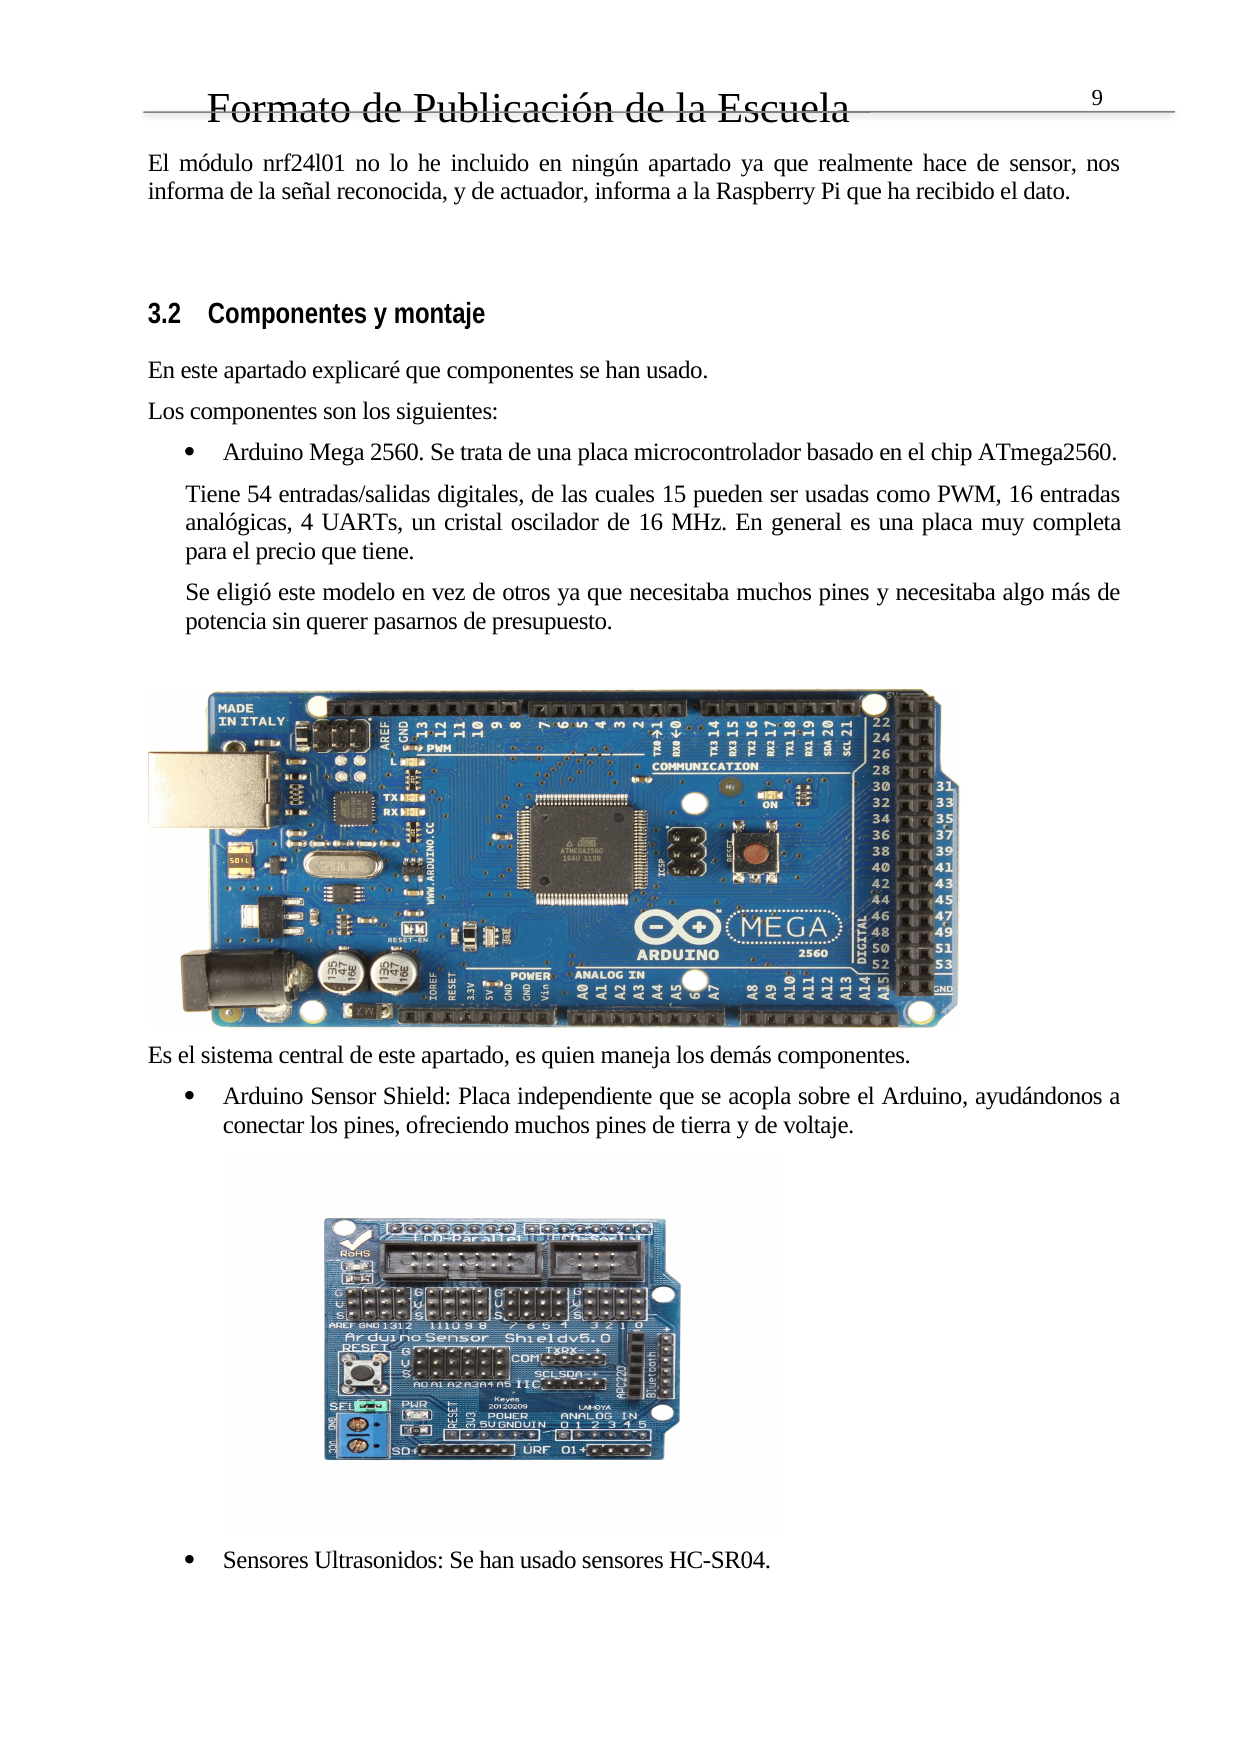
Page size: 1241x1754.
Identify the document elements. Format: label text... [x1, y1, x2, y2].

picture [222, 1151, 783, 1533]
text Es el sistema central de este apartado, es quien maneja los demás componentes. [148, 1040, 1122, 1069]
text Los componentes son los siguientes: [148, 396, 1122, 425]
picture [147, 688, 961, 1028]
subtitle Componentes y montaje [148, 296, 1123, 330]
list Arduino Mega 2560. Se trata de una placa microcontrolador basado en el chip ATmega2560. [185, 437, 1122, 466]
list Sensores Ultrasonidos: Se han usado sensores HC-SR04. [185, 1545, 1122, 1574]
text El módulo nrf24l01 no lo he incluido en ningún apartado ya que realmente hace de sensor, nos informa de la señal reconocida, y de actuador, informa a la Raspberry Pi que ha recibido el dato. [148, 148, 1122, 205]
text Tiene 54 entradas/salidas digitales, de las cuales 15 pueden ser usadas como PWM, 16 entradas analógicas, 4 UARTs, un cristal oscilador de 16 MHz. En general es una placa muy completa para el precio que tiene. [185, 479, 1122, 565]
text Se eligió este modelo en vez de otros ya que necesitaba muchos pines y necesitaba algo más de potencia sin querer pasarnos de presupuesto. [185, 577, 1122, 635]
list Arduino Sensor Shield: Placa independiente que se acopla sobre el Arduino, ayudándonos a conectar los pines, ofreciendo muchos pines de tierra y de voltaje. [185, 1081, 1122, 1139]
text En este apartado explicaré que componentes se han usado. [148, 355, 1122, 384]
